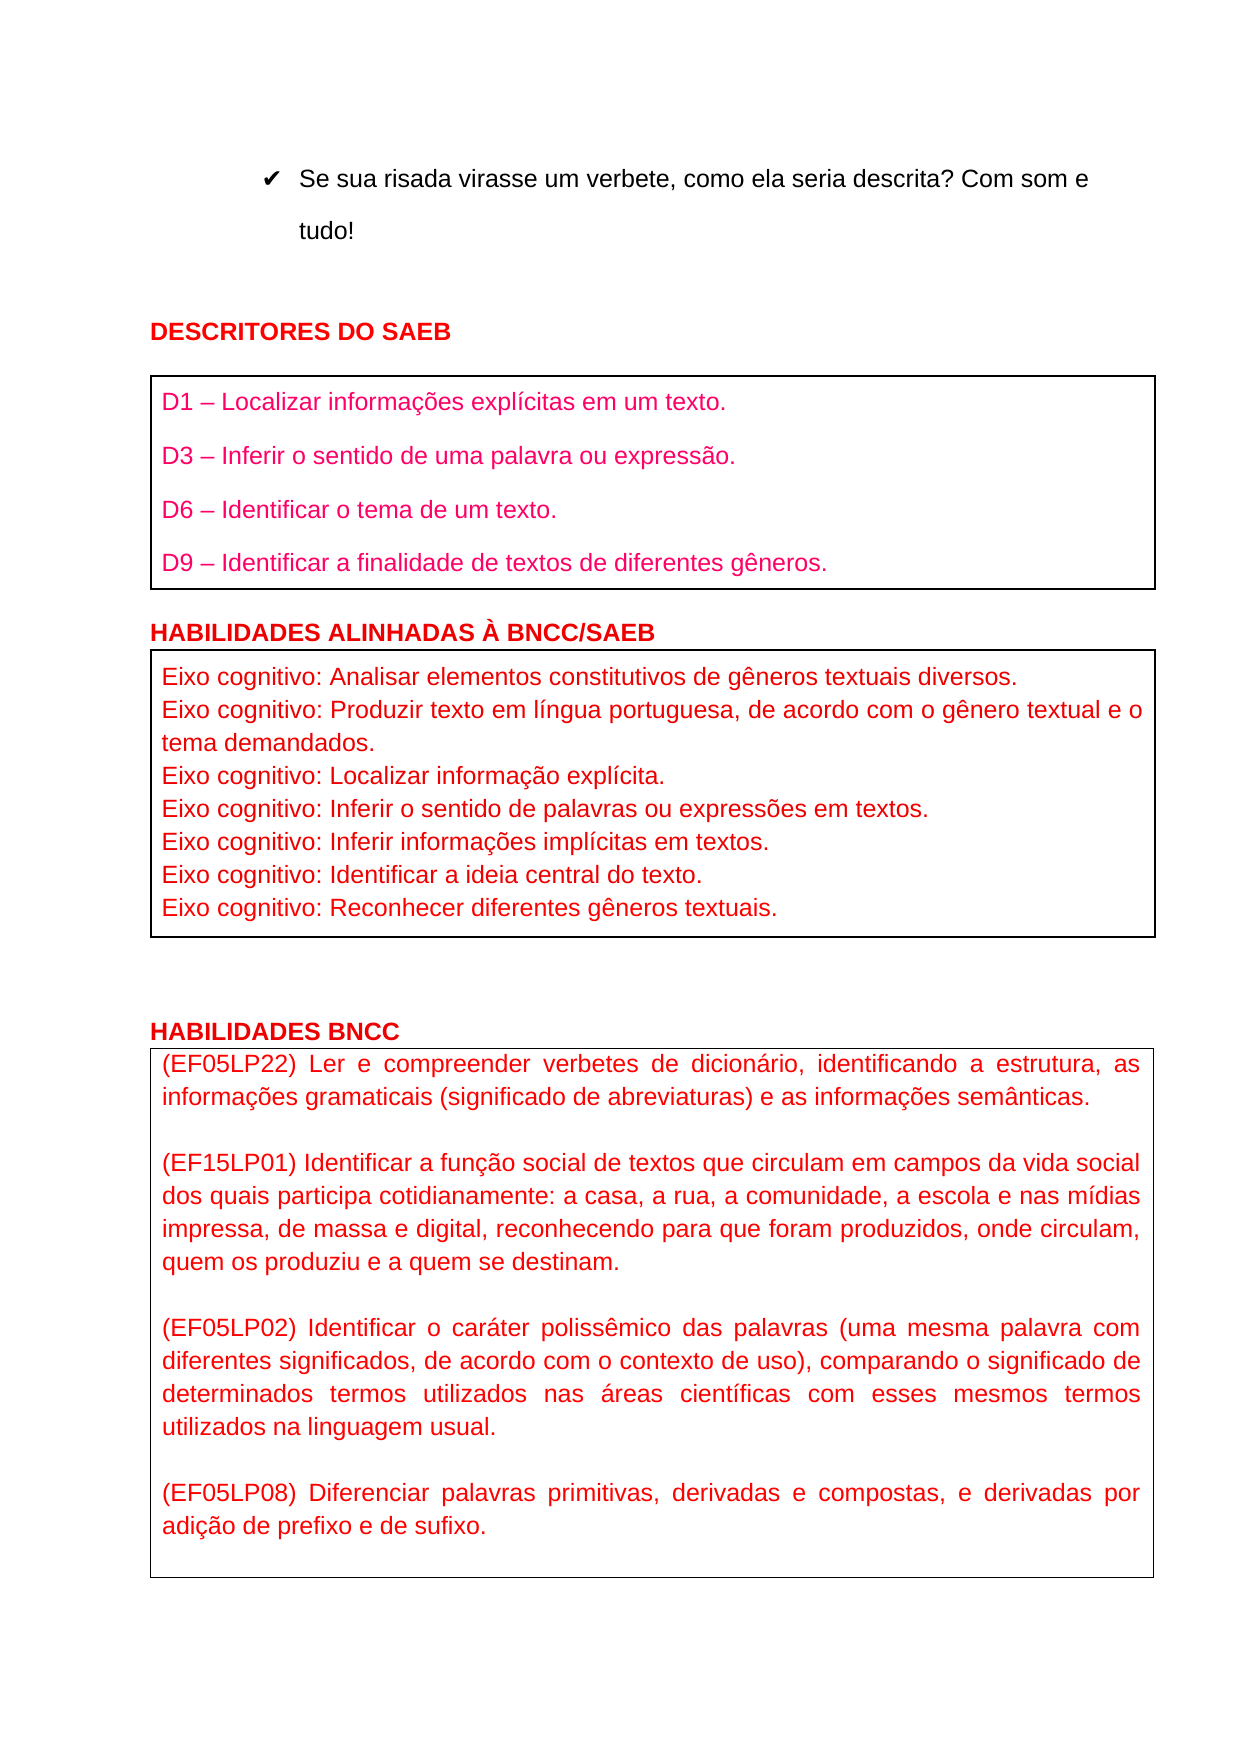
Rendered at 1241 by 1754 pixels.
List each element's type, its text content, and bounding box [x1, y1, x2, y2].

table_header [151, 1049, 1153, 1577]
text DESCRITORES DO SAEB [150, 317, 1090, 345]
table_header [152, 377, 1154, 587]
text HABILIDADES ALINHADAS À BNCC/SAEB [150, 618, 1090, 647]
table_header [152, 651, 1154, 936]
list Se sua risada virasse um verbete, como ela seria descrita? Com som e tudo! [261, 150, 1090, 244]
text HABILIDADES BNCC [150, 1017, 1090, 1046]
